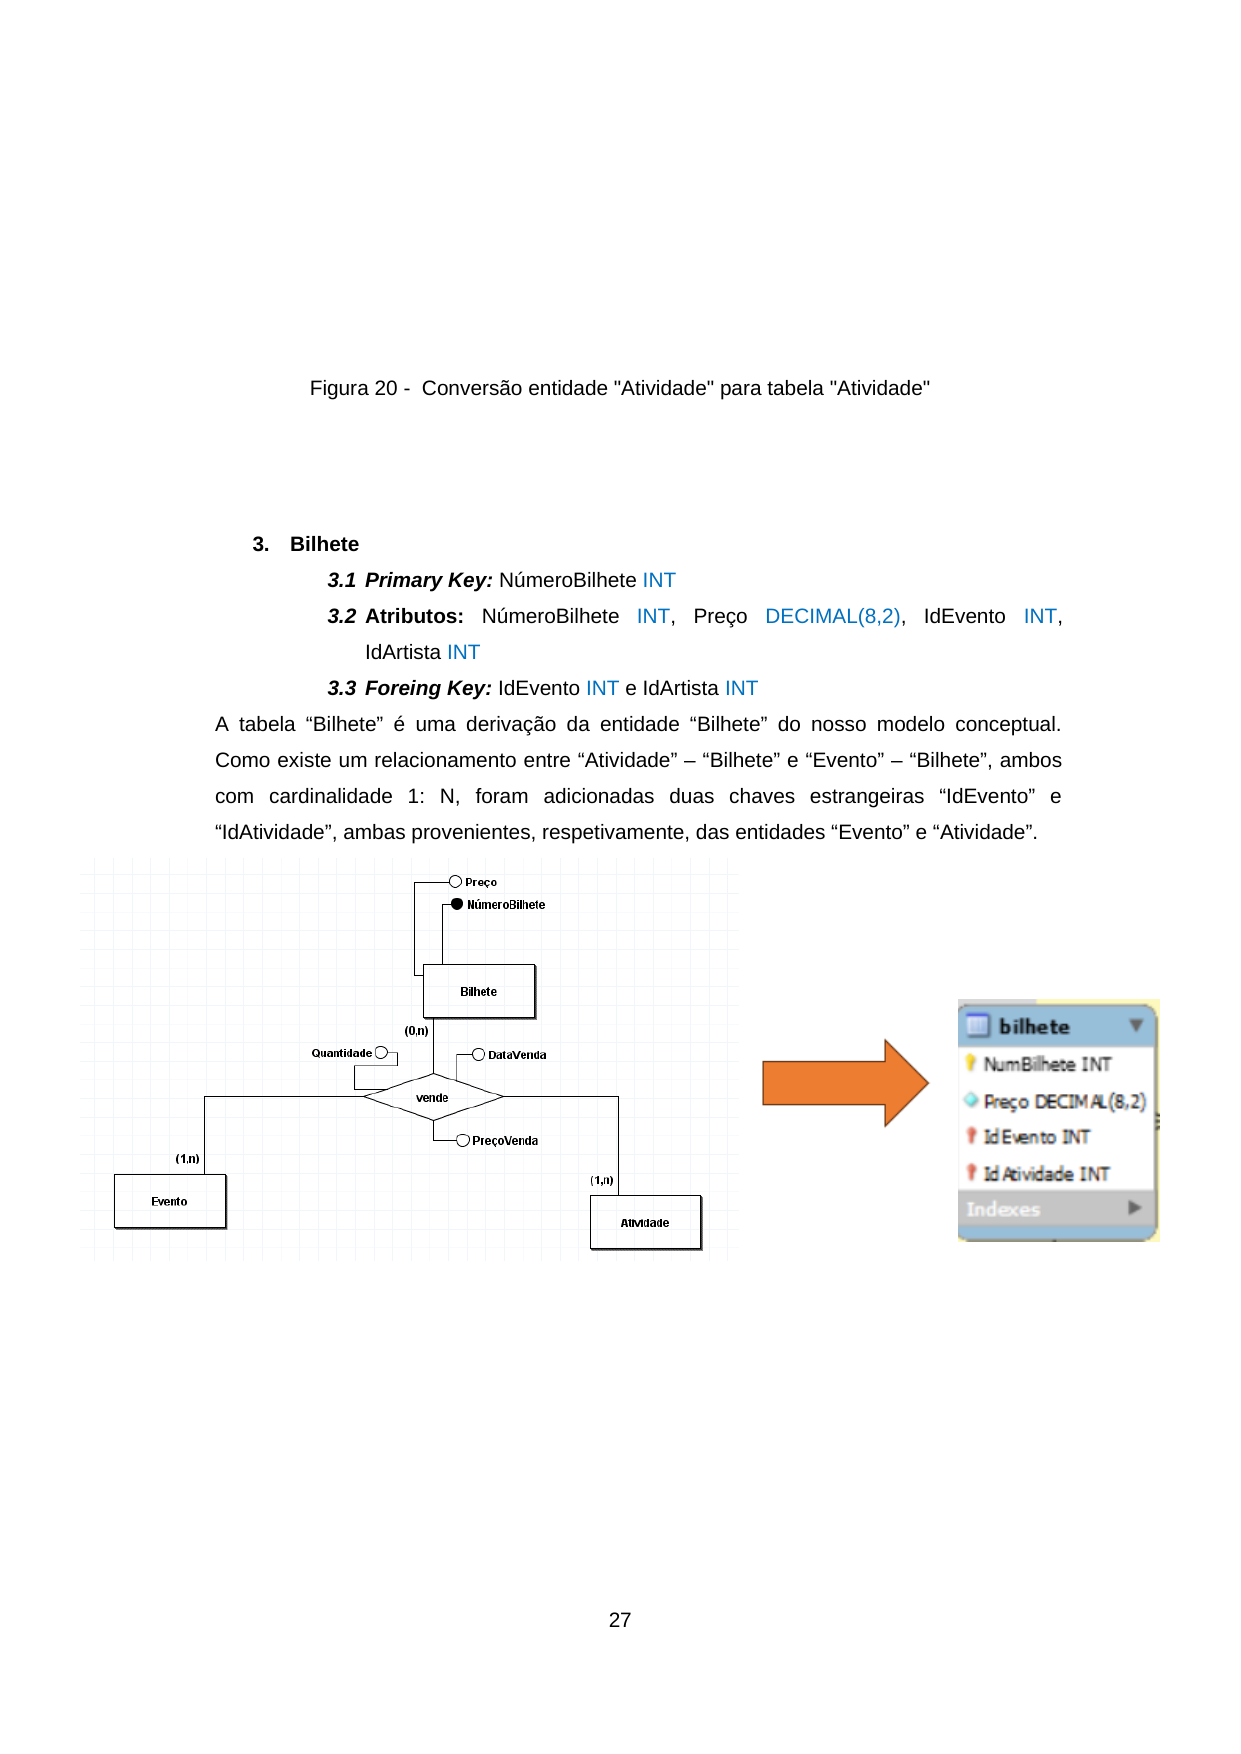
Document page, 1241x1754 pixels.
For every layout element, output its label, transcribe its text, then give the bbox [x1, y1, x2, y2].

picture [755, 999, 938, 1151]
list Bilhete [252, 532, 1063, 556]
list Foreing Key: IdEvento INT e IdArtista INT [327, 676, 1063, 700]
picture [958, 999, 1160, 1242]
list Atributos: NúmeroBilhete INT, Preço DECIMAL(8,2), IdEvento INT, IdArtista INT [327, 604, 1063, 664]
picture [80, 857, 739, 1261]
text A tabela “Bilhete” é uma derivação da entidade “Bilhete” do nosso modelo conceptual. Como existe um relacionamento entre “Atividade” – “Bilhete” e “Evento” – “Bilhete”, ambos com cardinalidade 1: N, foram adicionadas duas chaves estrangeiras “IdEvento” e “IdAtividade”, ambas provenientes, respetivamente, das entidades “Evento” e “Atividade”. [215, 712, 1063, 843]
list Primary Key: NúmeroBilhete INT [327, 568, 1063, 592]
